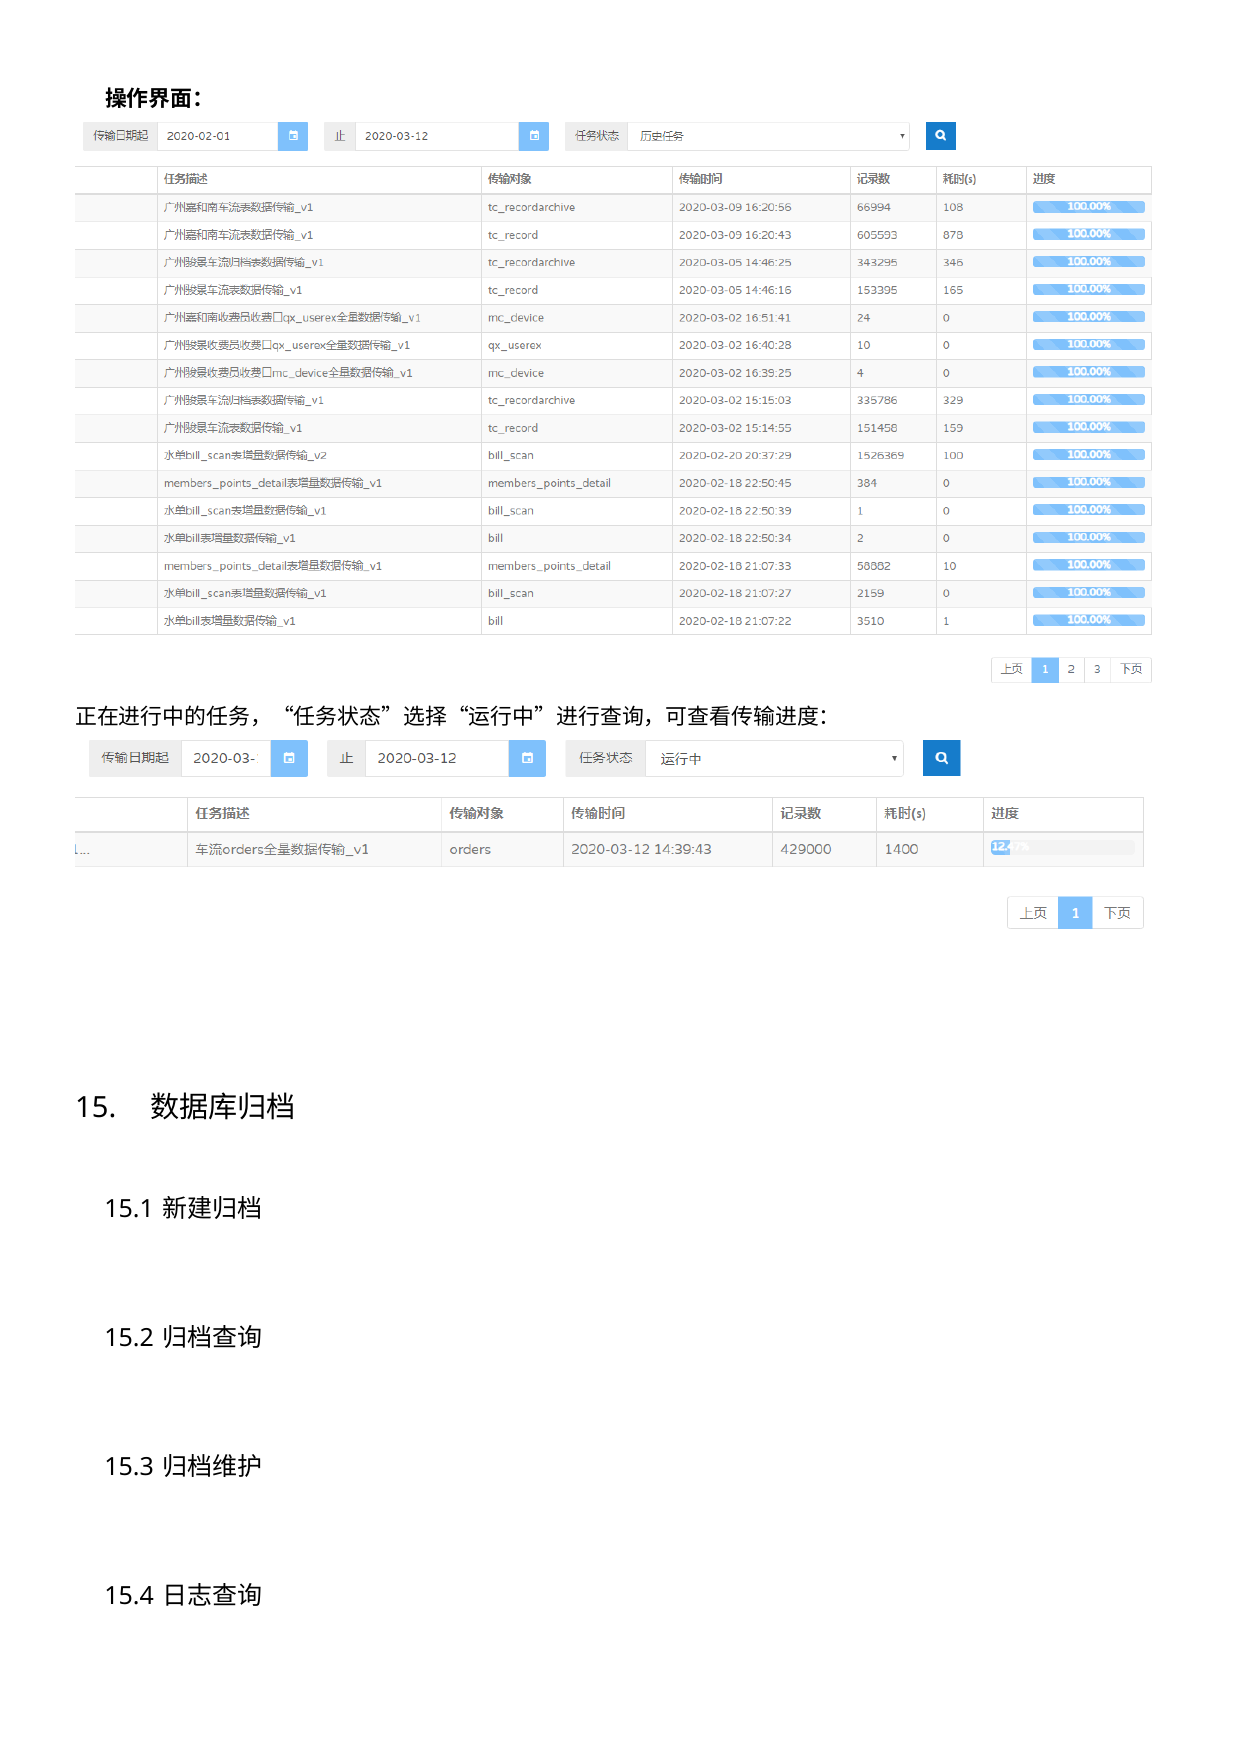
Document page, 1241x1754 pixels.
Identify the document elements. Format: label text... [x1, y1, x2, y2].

picture [75, 731, 1166, 1056]
text 正在进行中的任务，“任务状态”选择“运行中”进行查询，可查看传输进度： [75, 698, 1165, 731]
list 新建归档 [104, 1174, 1165, 1239]
list 数据库归档 [75, 1072, 1165, 1137]
list 日志查询 [104, 1561, 1165, 1626]
list 归档查询 [104, 1303, 1165, 1368]
picture [75, 117, 1166, 695]
list 归档维护 [104, 1432, 1165, 1497]
text 操作界面： [75, 81, 1165, 113]
